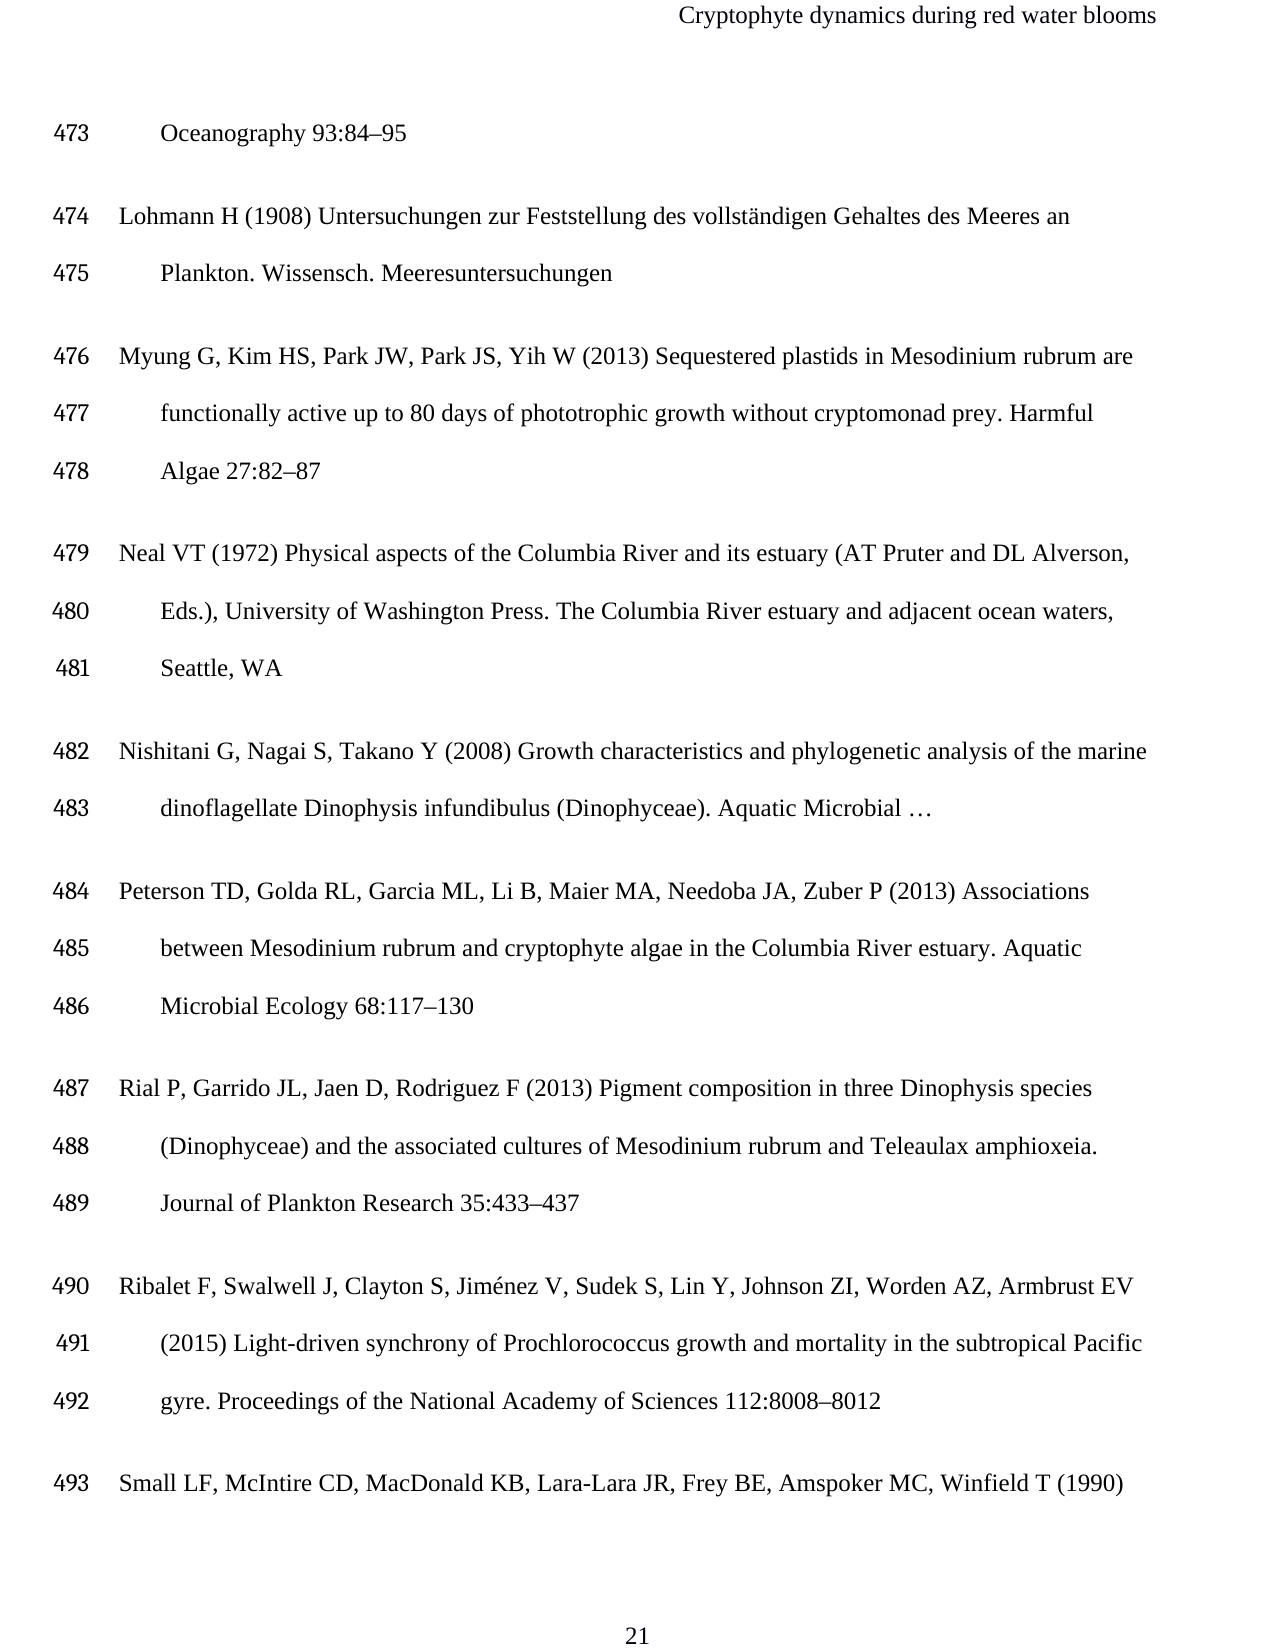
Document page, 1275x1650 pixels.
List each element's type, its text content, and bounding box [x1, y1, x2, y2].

text Nishitani G, Nagai S, Takano Y (2008) Growth characteristics and phylogenetic analysis of the marine dinoflagellate Dinophysis infundibulus (Dinophyceae). Aquatic Microbial … [118, 736, 1156, 822]
text Rial P, Garrido JL, Jaen D, Rodriguez F (2013) Pigment composition in three Dinophysis species (Dinophyceae) and the associated cultures of Mesodinium rubrum and Teleaulax amphioxeia. Journal of Plankton Research 35:433–437 [118, 1073, 1156, 1217]
text Myung G, Kim HS, Park JW, Park JS, Yih W (2013) Sequestered plastids in Mesodinium rubrum are functionally active up to 80 days of phototrophic growth without cryptomonad prey. Harmful Algae 27:82–87 [118, 341, 1156, 485]
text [118, 1468, 1156, 1497]
text Peterson TD, Golda RL, Garcia ML, Li B, Maier MA, Needoba JA, Zuber P (2013) Associations between Mesodinium rubrum and cryptophyte algae in the Columbia River estuary. Aquatic Microbial Ecology 68:117–130 [118, 876, 1156, 1020]
text Lohmann H (1908) Untersuchungen zur Feststellung des vollständigen Gehaltes des Meeres an Plankton. Wissensch. Meeresuntersuchungen [118, 201, 1156, 287]
text Ribalet F, Swalwell J, Clayton S, Jiménez V, Sudek S, Lin Y, Johnson ZI, Worden AZ, Armbrust EV (2015) Light-driven synchrony of Prochlorococcus growth and mortality in the subtropical Pacific gyre. Proceedings of the National Academy of Sciences 112:8008–8012 [118, 1271, 1156, 1415]
text Neal VT (1972) Physical aspects of the Columbia River and its estuary (AT Pruter and DL Alverson, Eds.), University of Washington Press. The Columbia River estuary and adjacent ocean waters, Seattle, WA [118, 538, 1156, 682]
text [118, 118, 1156, 147]
